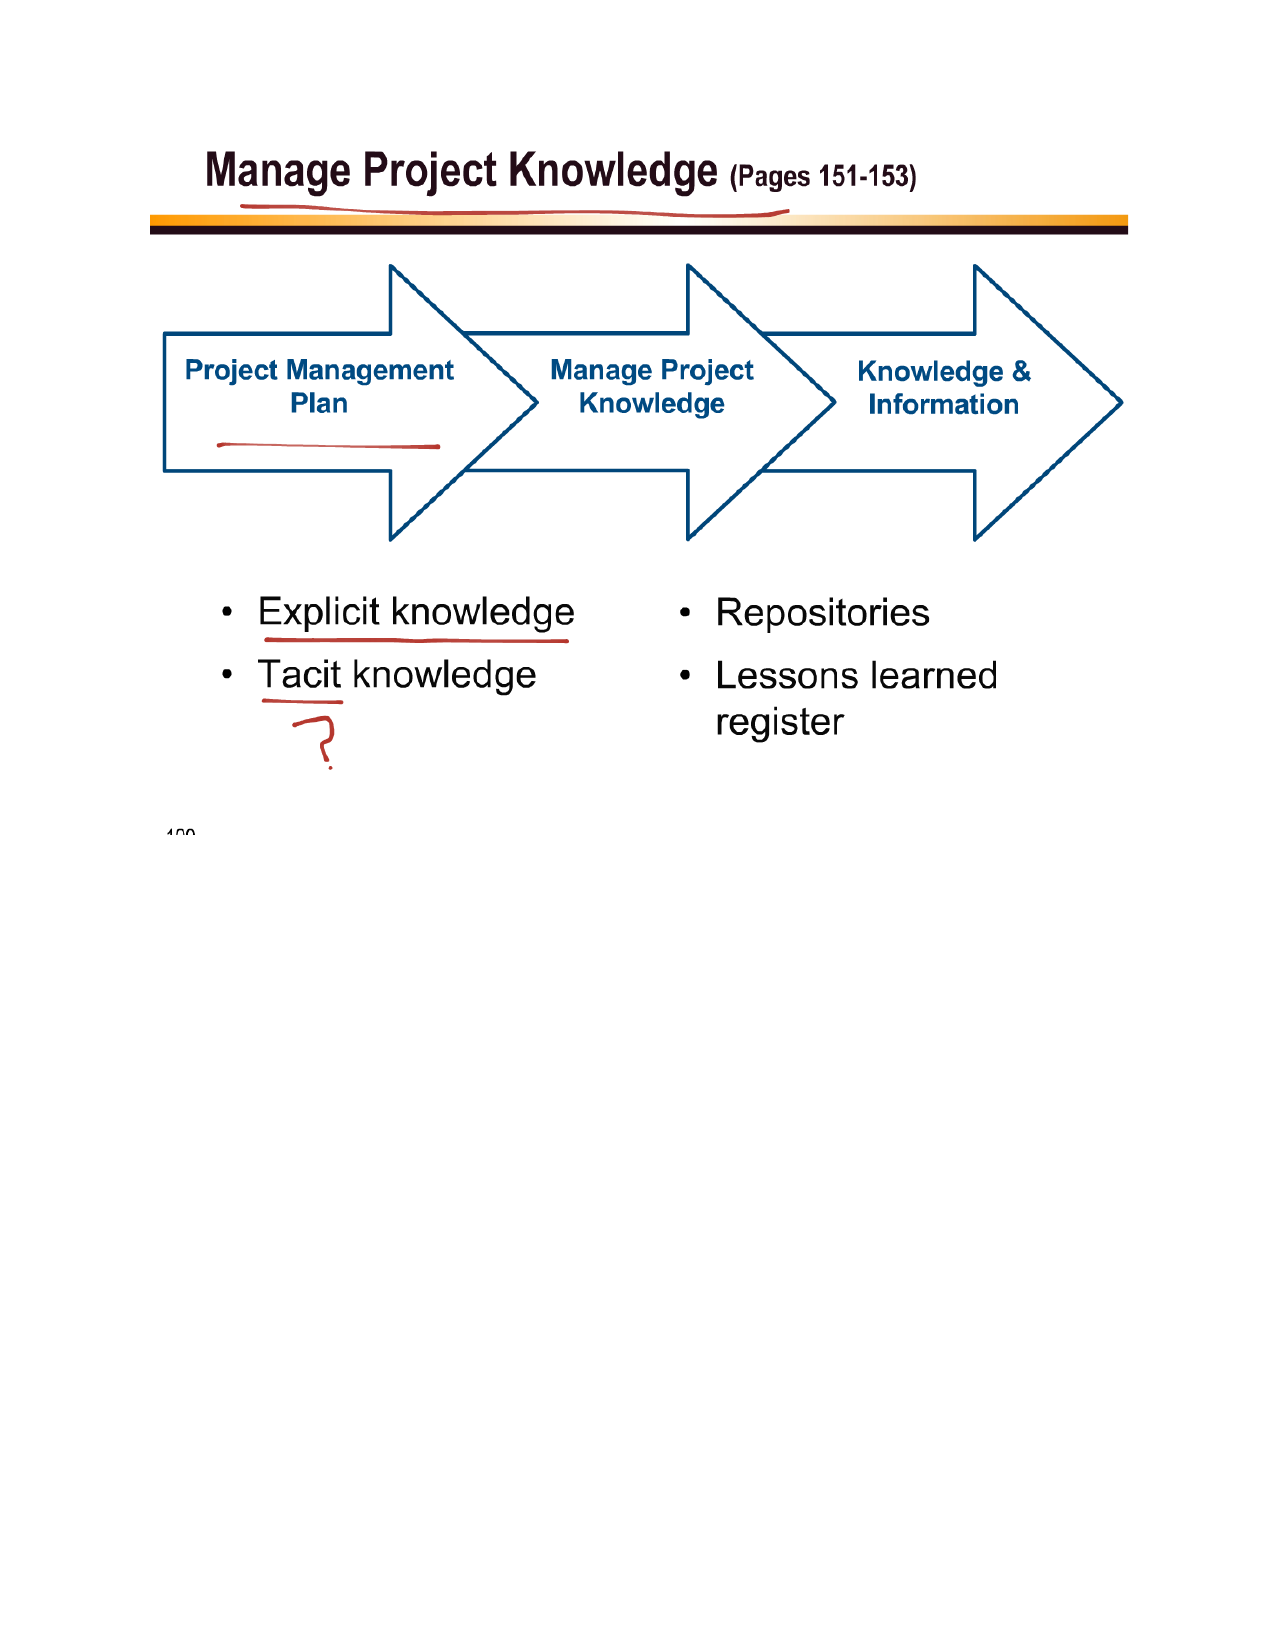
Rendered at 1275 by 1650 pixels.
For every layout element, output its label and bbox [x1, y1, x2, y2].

picture [150, 118, 1129, 835]
